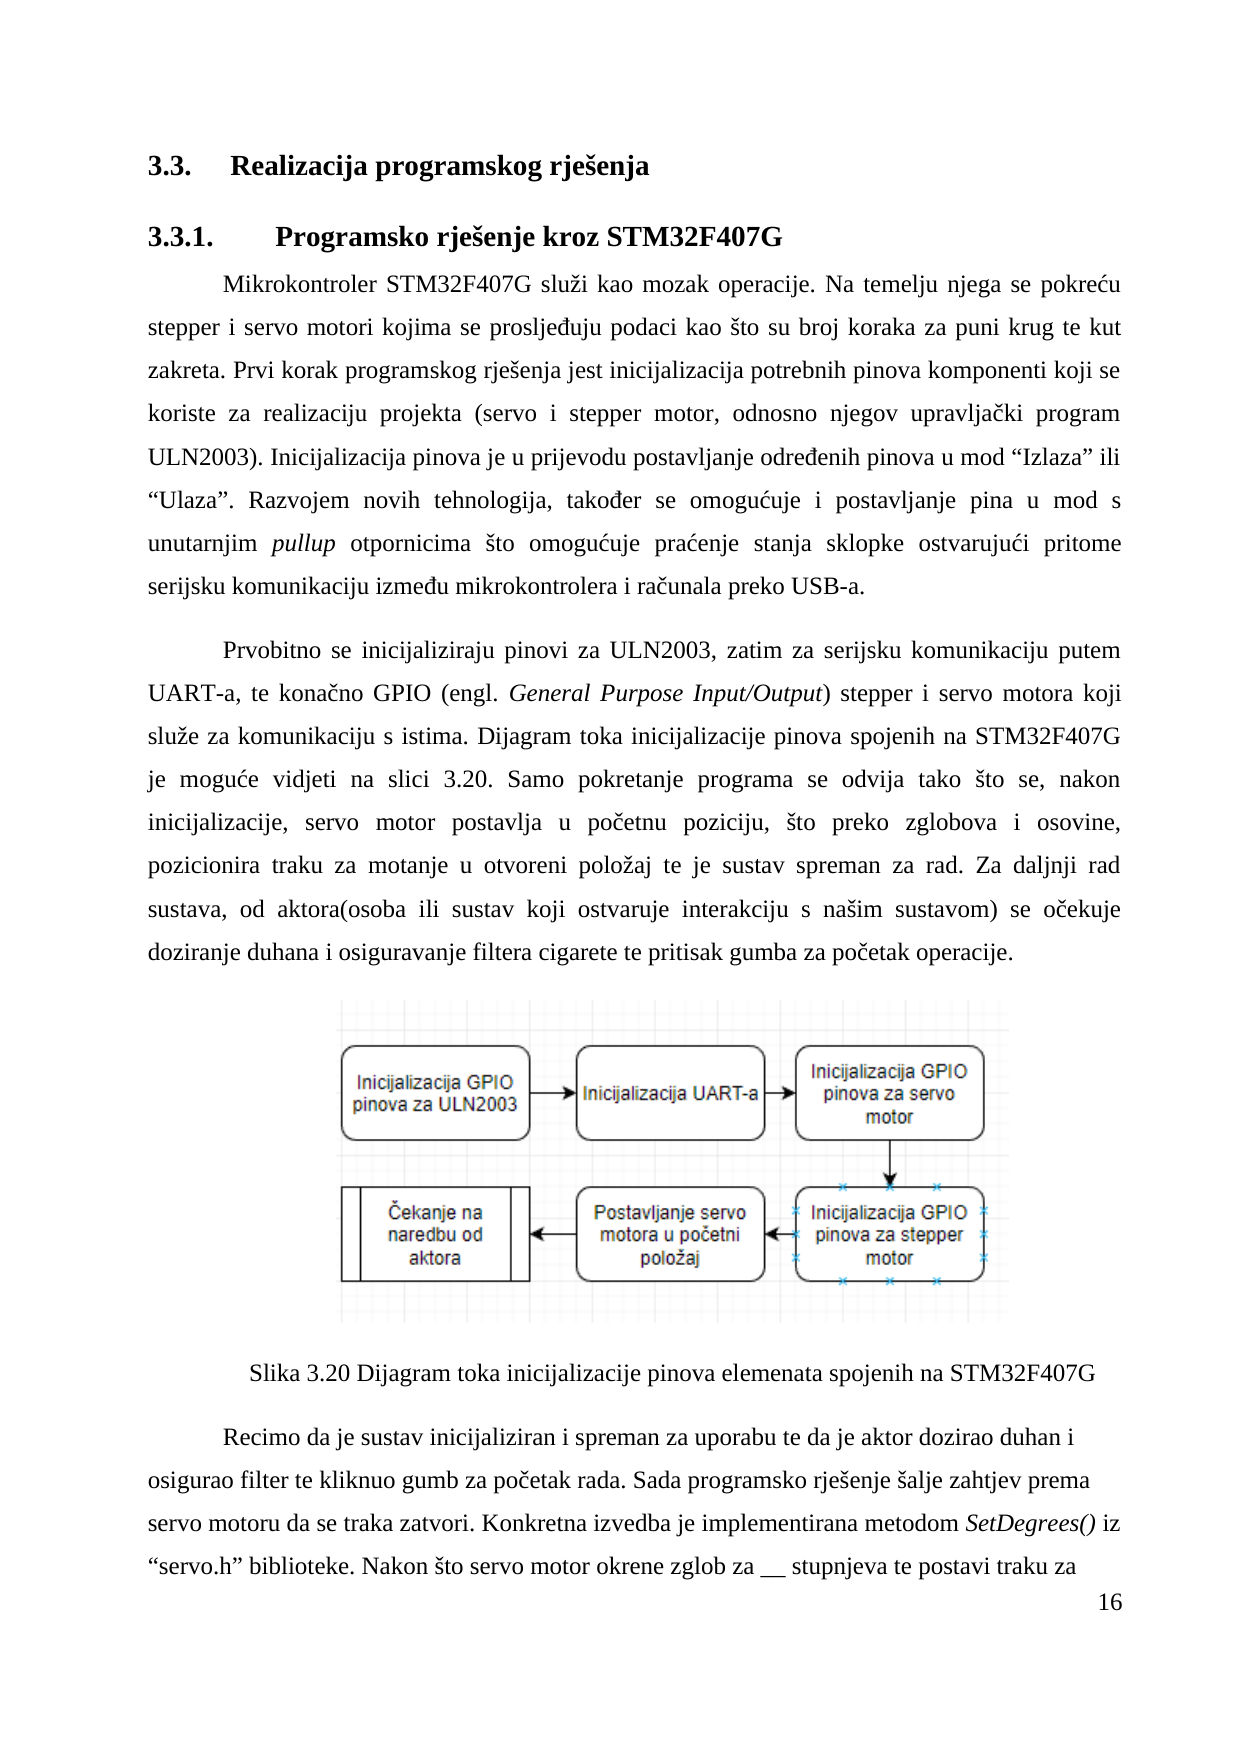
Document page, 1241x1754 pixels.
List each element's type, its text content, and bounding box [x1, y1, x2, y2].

picture [335, 1000, 1010, 1323]
text Mikrokontroler STM32F407G služi kao mozak operacije. Na temelju njega se pokreću stepper i servo motori kojima se prosljeđuju podaci kao što su broj koraka za puni krug te kut zakreta. Prvi korak programskog rješenja jest inicijalizacija potrebnih pinova komponenti koji se koriste za realizaciju projekta (servo i stepper motor, odnosno njegov upravljački program ULN2003). Inicijalizacija pinova je u prijevodu postavljanje određenih pinova u mod “Izlaza” ili “Ulaza”. Razvojem novih tehnologija, također se omogućuje i postavljanje pina u mod s unutarnjim pullup otpornicima što omogućuje praćenje stanja sklopke ostvarujući pritome serijsku komunikaciju između mikrokontrolera i računala preko USB-a. [148, 269, 1122, 600]
text Slika 3.20 Dijagram toka inicijalizacije pinova elemenata spojenih na STM32F407G [148, 1358, 1122, 1387]
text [148, 1422, 1122, 1580]
text Prvobitno se inicijaliziraju pinovi za ULN2003, zatim za serijsku komunikaciju putem UART-a, te konačno GPIO (engl. General Purpose Input/Output) stepper i servo motora koji služe za komunikaciju s istima. Dijagram toka inicijalizacije pinova spojenih na STM32F407G je moguće vidjeti na slici 3.20. Samo pokretanje programa se odvija tako što se, nakon inicijalizacije, servo motor postavlja u početnu poziciju, što preko zglobova i osovine, pozicionira traku za motanje u otvoreni položaj te je sustav spreman za rad. Za daljnji rad sustava, od aktora(osoba ili sustav koji ostvaruje interakciju s našim sustavom) se očekuje doziranje duhana i osiguravanje filtera cigarete te pritisak gumba za početak operacije. [148, 635, 1122, 966]
subtitle Programsko rješenje kroz STM32F407G [148, 219, 1122, 252]
subtitle Realizacija programskog rješenja [148, 148, 1122, 181]
